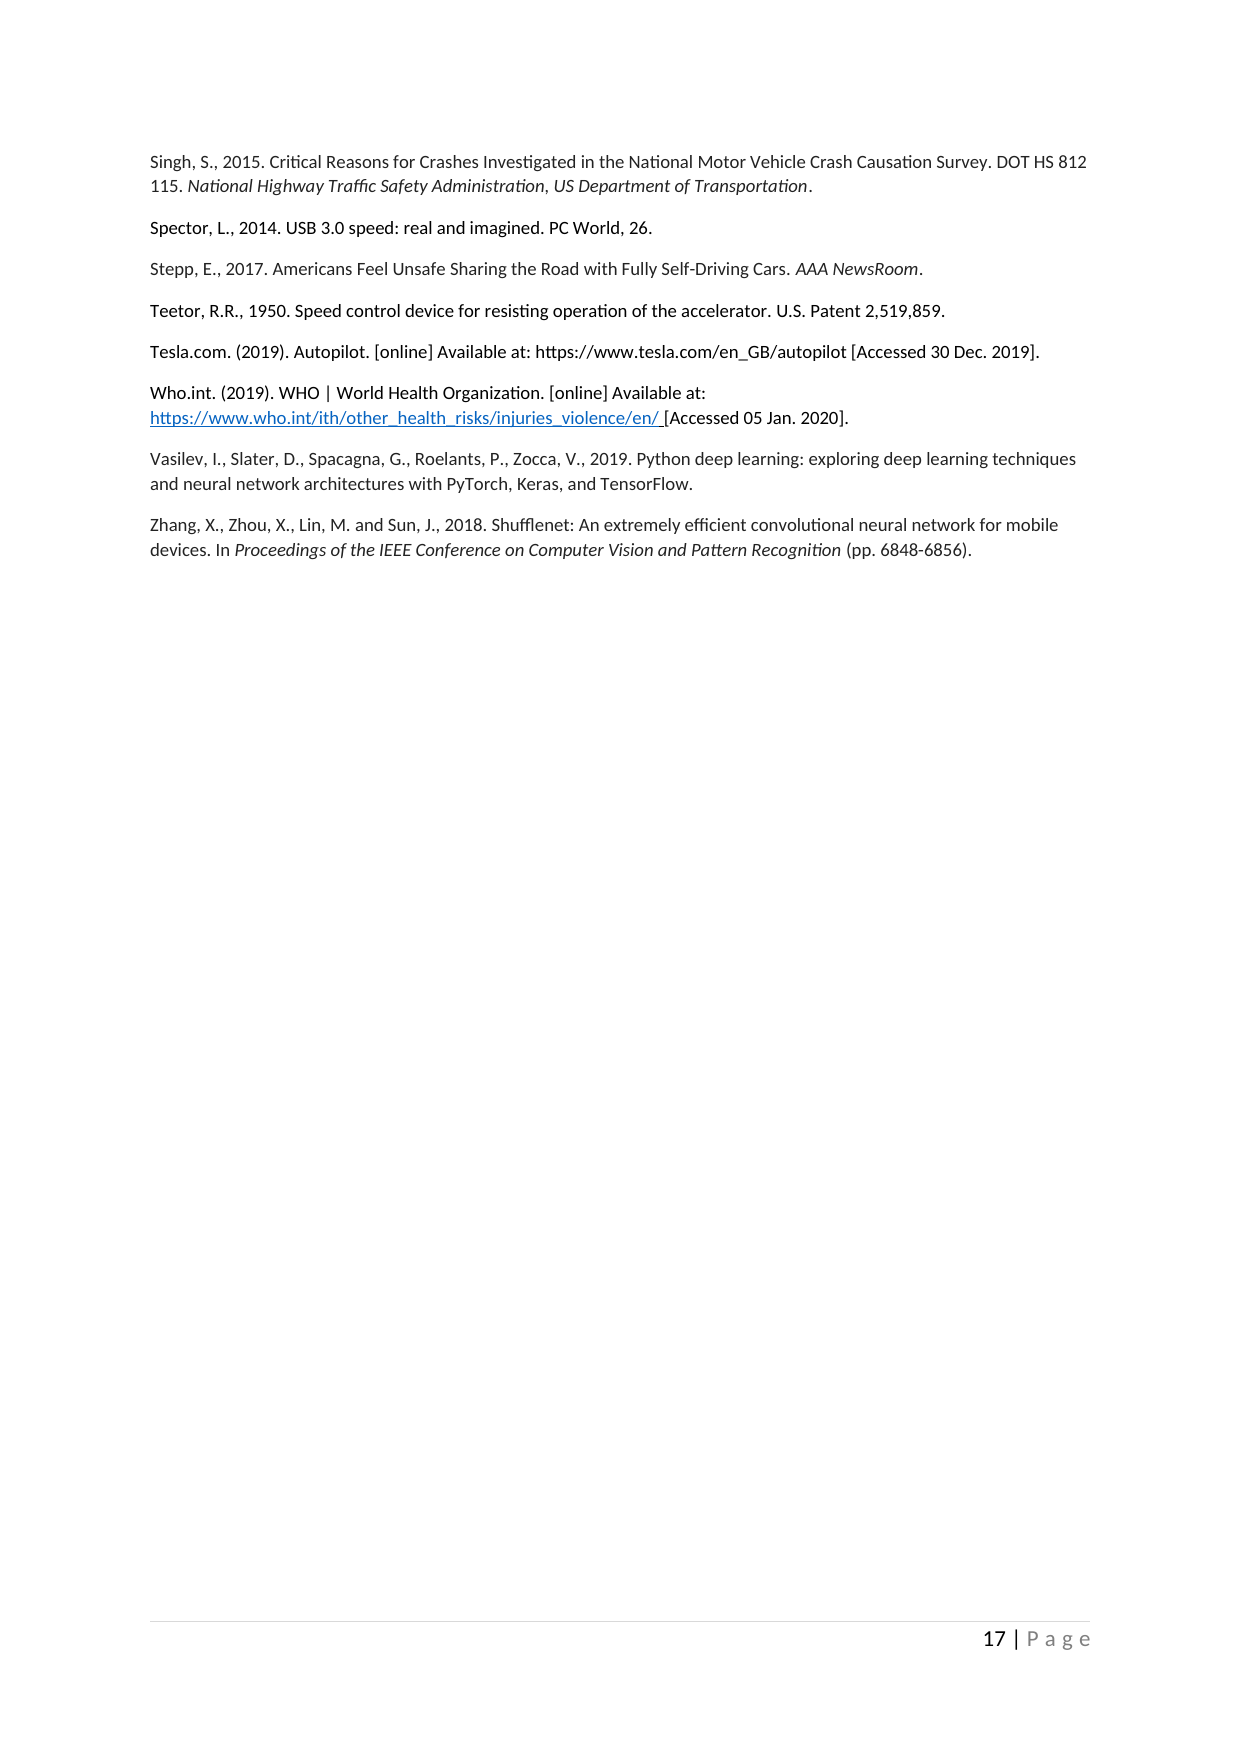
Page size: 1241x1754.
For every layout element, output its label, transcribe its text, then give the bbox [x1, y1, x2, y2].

text Vasilev, I., Slater, D., Spacagna, G., Roelants, P., Zocca, V., 2019. Python deep learning: exploring deep learning techniques and neural network architectures with PyTorch, Keras, and TensorFlow. [150, 447, 1090, 495]
text Tesla.com. (2019). Autopilot. [online] Available at: https://www.tesla.com/en_GB/autopilot [Accessed 30 Dec. 2019]. [150, 340, 1090, 363]
text Zhang, X., Zhou, X., Lin, M. and Sun, J., 2018. Shufflenet: An extremely efficient convolutional neural network for mobile devices. In Proceedings of the IEEE Conference on Computer Vision and Pattern Recognition (pp. 6848-6856). [150, 513, 1090, 561]
text Stepp, E., 2017. Americans Feel Unsafe Sharing the Road with Fully Self-Driving Cars. AAA NewsRoom. [150, 257, 1090, 280]
text Singh, S., 2015. Critical Reasons for Crashes Investigated in the National Motor Vehicle Crash Causation Survey. DOT HS 812 115. National Highway Traffic Safety Administration, US Department of Transportation. [150, 150, 1090, 198]
text Teetor, R.R., 1950. Speed control device for resisting operation of the accelerator. U.S. Patent 2,519,859. [150, 299, 1090, 322]
text Spector, L., 2014. USB 3.0 speed: real and imagined. PC World, 26. [150, 216, 1090, 239]
text Who.int. (2019). WHO | World Health Organization. [online] Available at: https://www.who.int/ith/other_health_risks/injuries_violence/en/ [Accessed 05 Jan. 2020]. [150, 381, 1090, 429]
